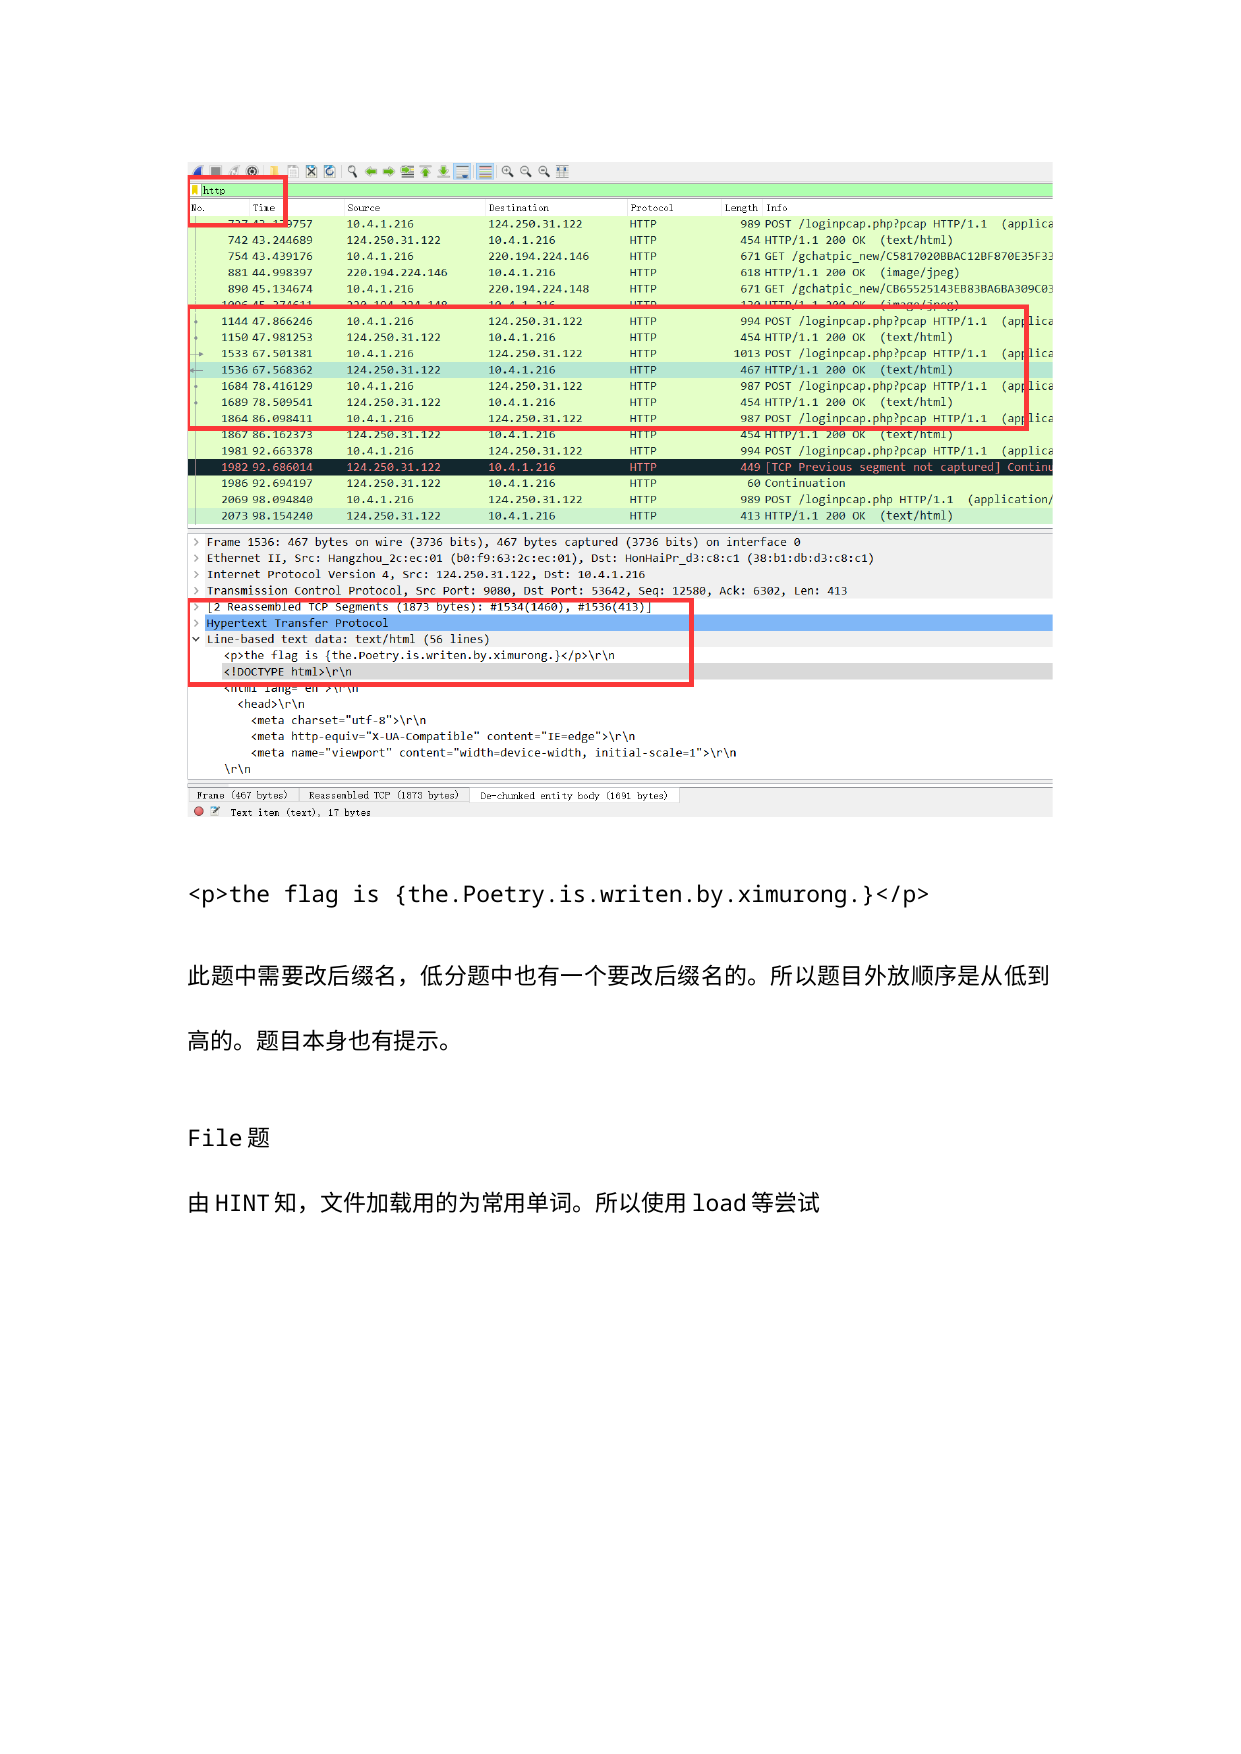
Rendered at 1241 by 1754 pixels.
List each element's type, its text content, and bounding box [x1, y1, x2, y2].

text 由HINT知，文件加载用的为常用单词。所以使用load等尝试 [187, 1169, 1053, 1234]
picture [187, 162, 1053, 817]
text <p>the flag is {the.Poetry.is.writen.by.ximurong.}</p> [187, 877, 1053, 909]
text File题 [187, 1104, 1053, 1169]
text 此题中需要改后缀名，低分题中也有一个要改后缀名的。所以题目外放顺序是从低到高的。题目本身也有提示。 [187, 942, 1053, 1072]
